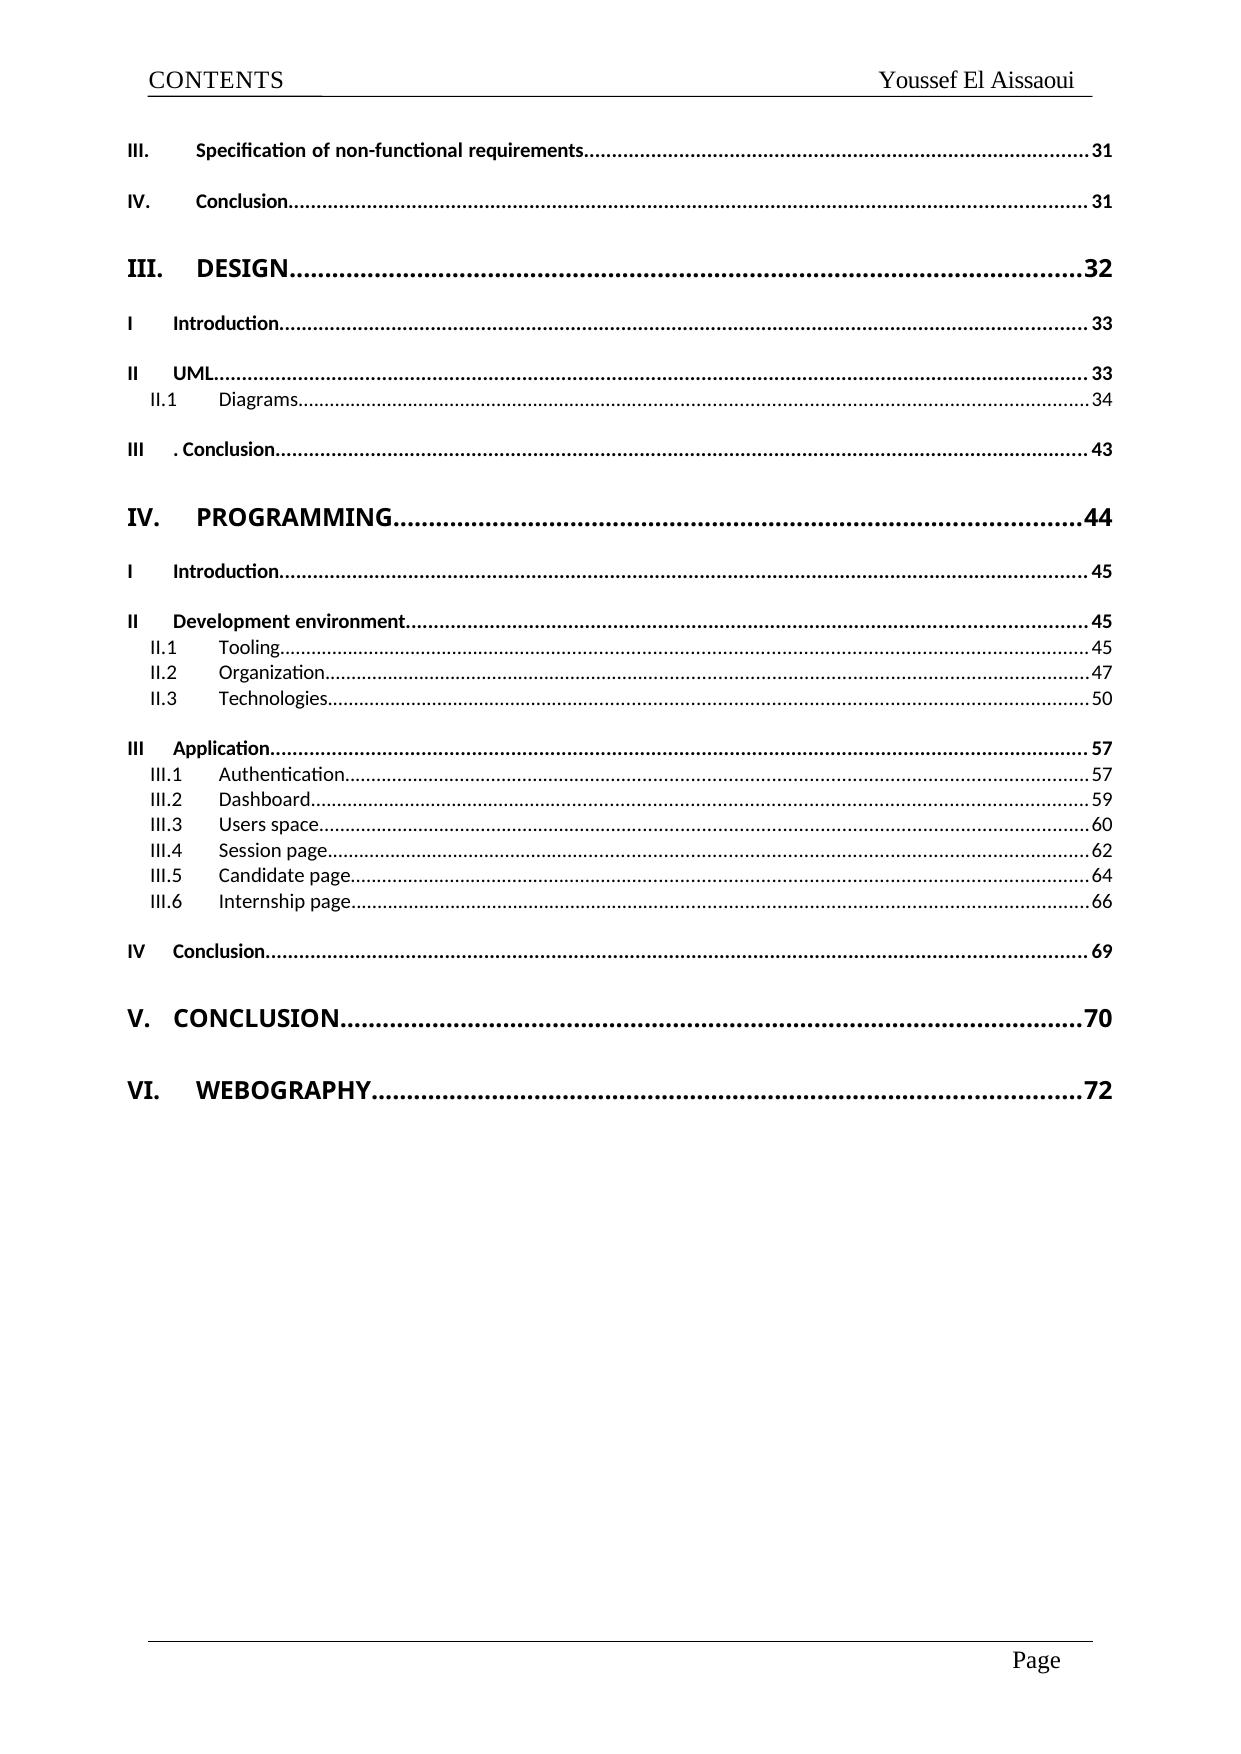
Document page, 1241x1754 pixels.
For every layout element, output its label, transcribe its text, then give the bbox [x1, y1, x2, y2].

text IV. Programming 44 [127, 499, 1113, 533]
text II UML 33 [127, 360, 1113, 386]
text III.6 Internship page 66 [150, 888, 1113, 913]
text III Application 57 [127, 735, 1113, 761]
text V. Conclusion 70 [127, 1001, 1113, 1035]
text II.3 Technologies 50 [150, 685, 1113, 710]
text III. Specification of non-functional requirements 31 [127, 138, 1113, 163]
text II Development environment 45 [127, 609, 1113, 634]
text VI. Webography 72 [127, 1073, 1113, 1107]
text III.3 Users space 60 [150, 812, 1113, 837]
text I Introduction 33 [127, 310, 1113, 335]
text III. Design 32 [127, 251, 1113, 285]
text III.2 Dashboard 59 [150, 786, 1113, 812]
text IV. Conclusion 31 [127, 188, 1113, 213]
text III.1 Authentication 57 [150, 761, 1113, 786]
text III.5 Candidate page 64 [150, 862, 1113, 888]
text III . Conclusion 43 [127, 436, 1113, 462]
text II.1 Diagrams 34 [150, 386, 1113, 411]
text II.1 Tooling 45 [150, 634, 1113, 659]
text III.4 Session page 62 [150, 837, 1113, 862]
text I Introduction 45 [127, 558, 1113, 584]
text IV Conclusion 69 [127, 938, 1113, 964]
text II.2 Organization 47 [150, 659, 1113, 685]
